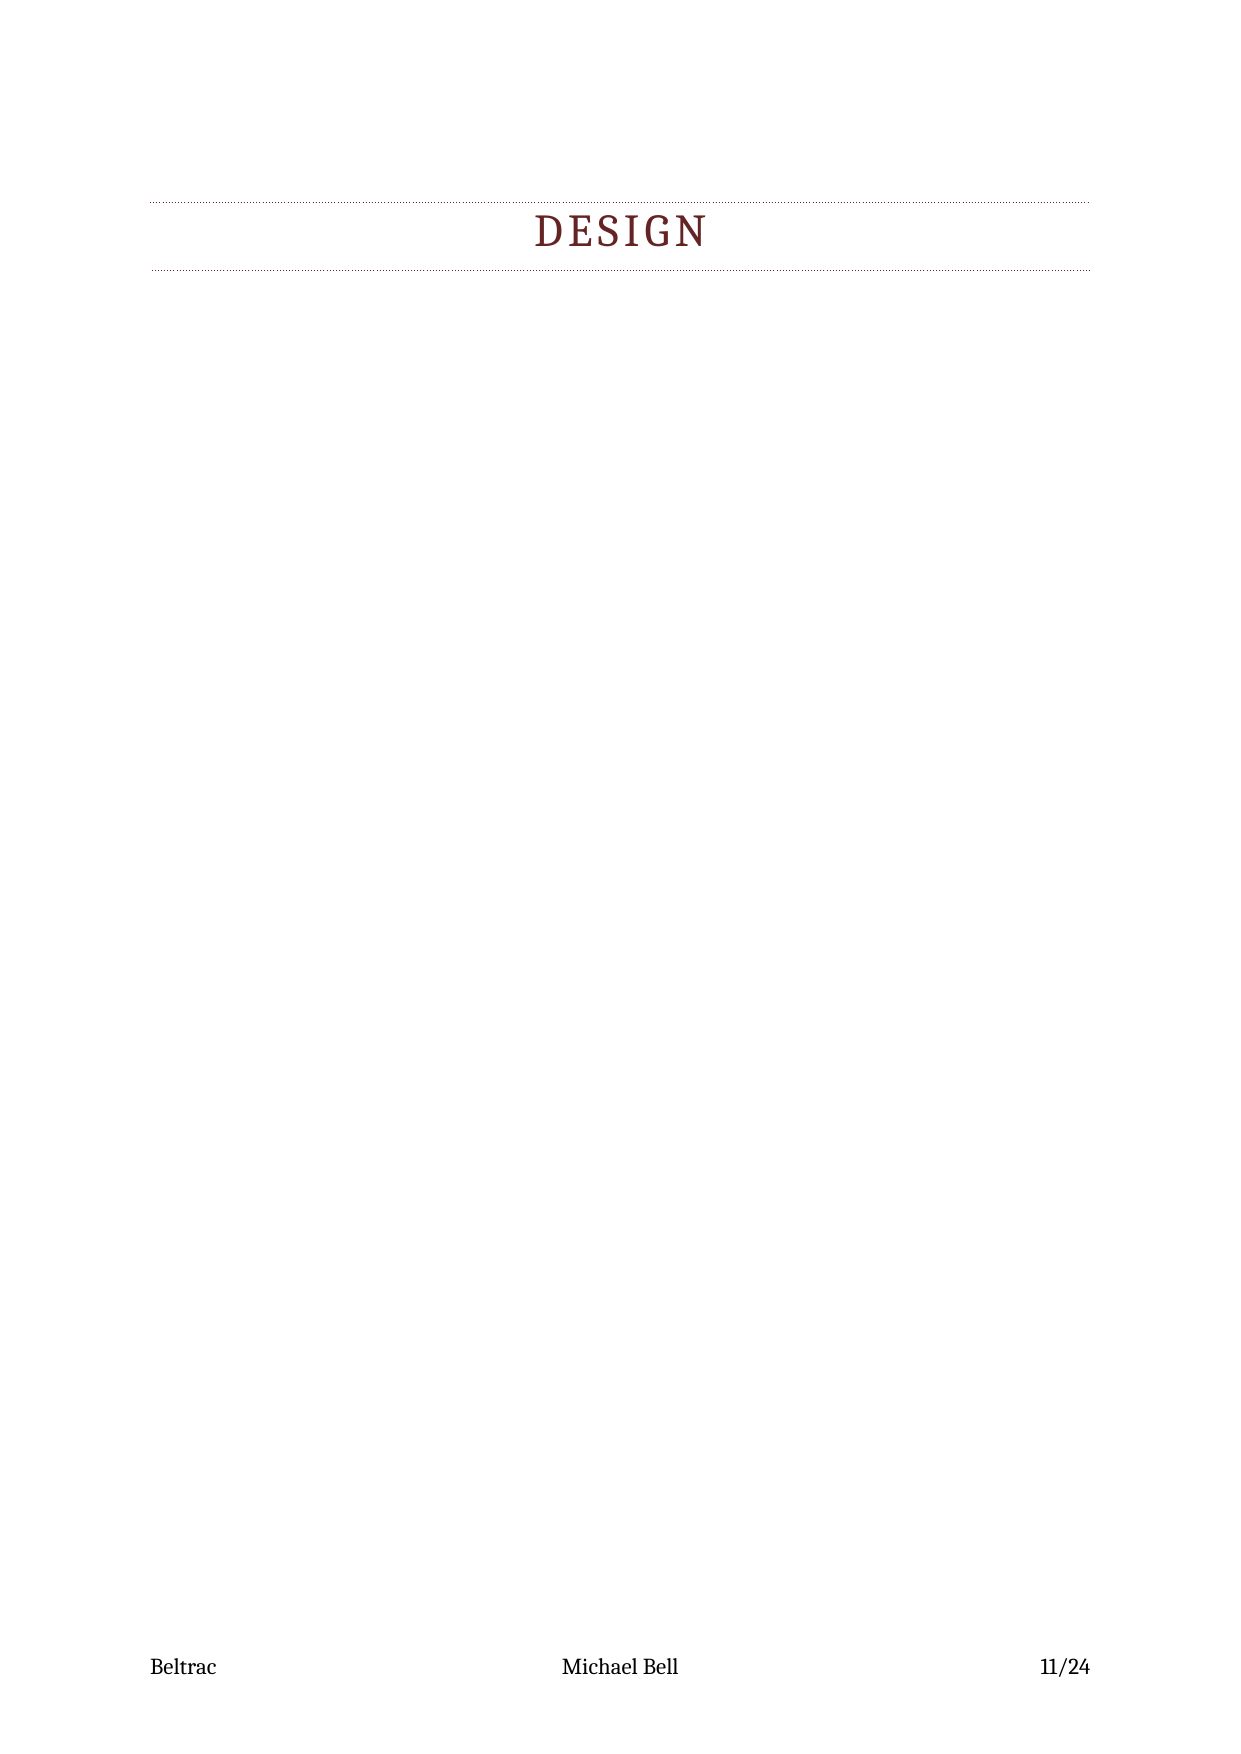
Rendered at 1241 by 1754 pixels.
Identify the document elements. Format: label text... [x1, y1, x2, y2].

title Design [150, 202, 1090, 270]
